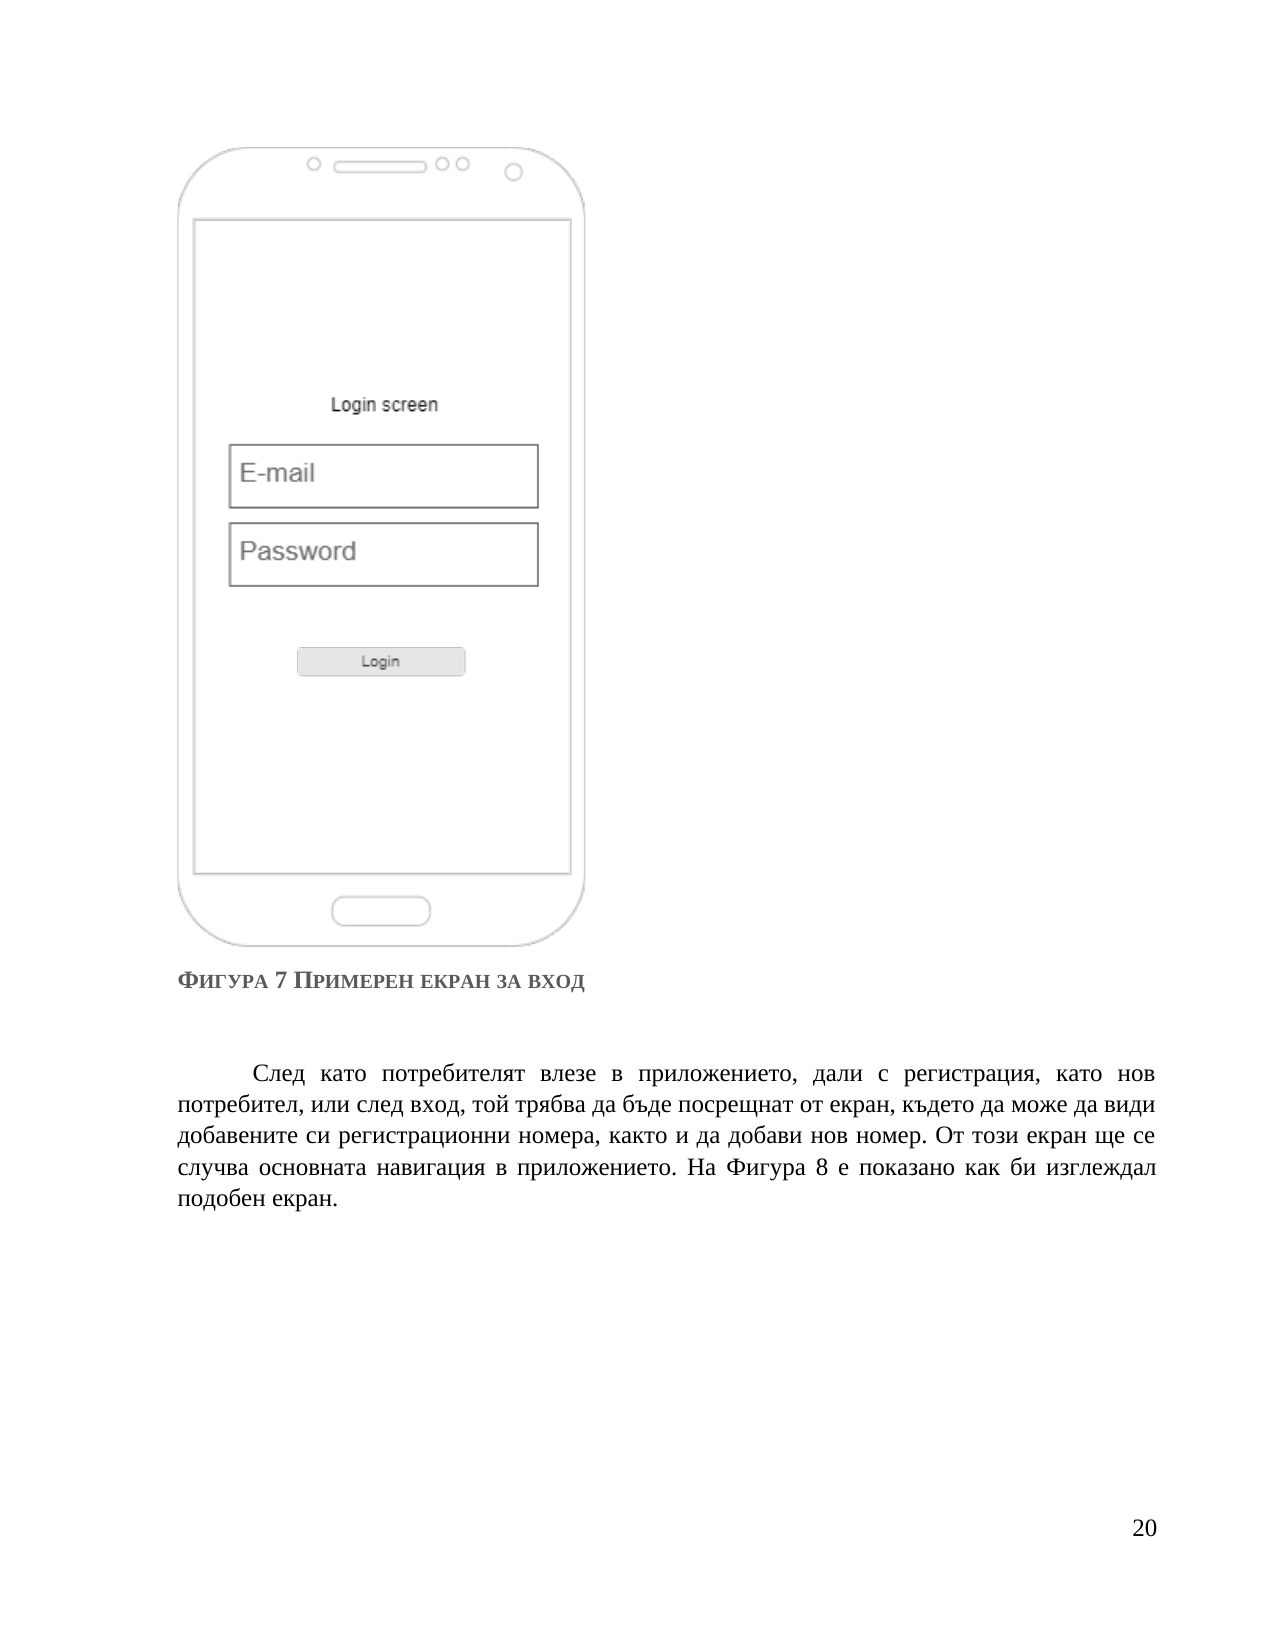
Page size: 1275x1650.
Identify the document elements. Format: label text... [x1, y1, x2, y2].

text Фигура 7 Примерен екран за вход [177, 965, 1157, 994]
picture [177, 147, 586, 947]
text След като потребителят влезе в приложението, дали с регистрация, като нов потребител, или след вход, той трябва да бъде посрещнат от екран, където да може да види добавените си регистрационни номера, както и да добави нов номер. От този екран ще се случва основната навигация в приложението. На Фигура 8 е показано как би изглеждал подобен екран. [177, 1058, 1157, 1211]
